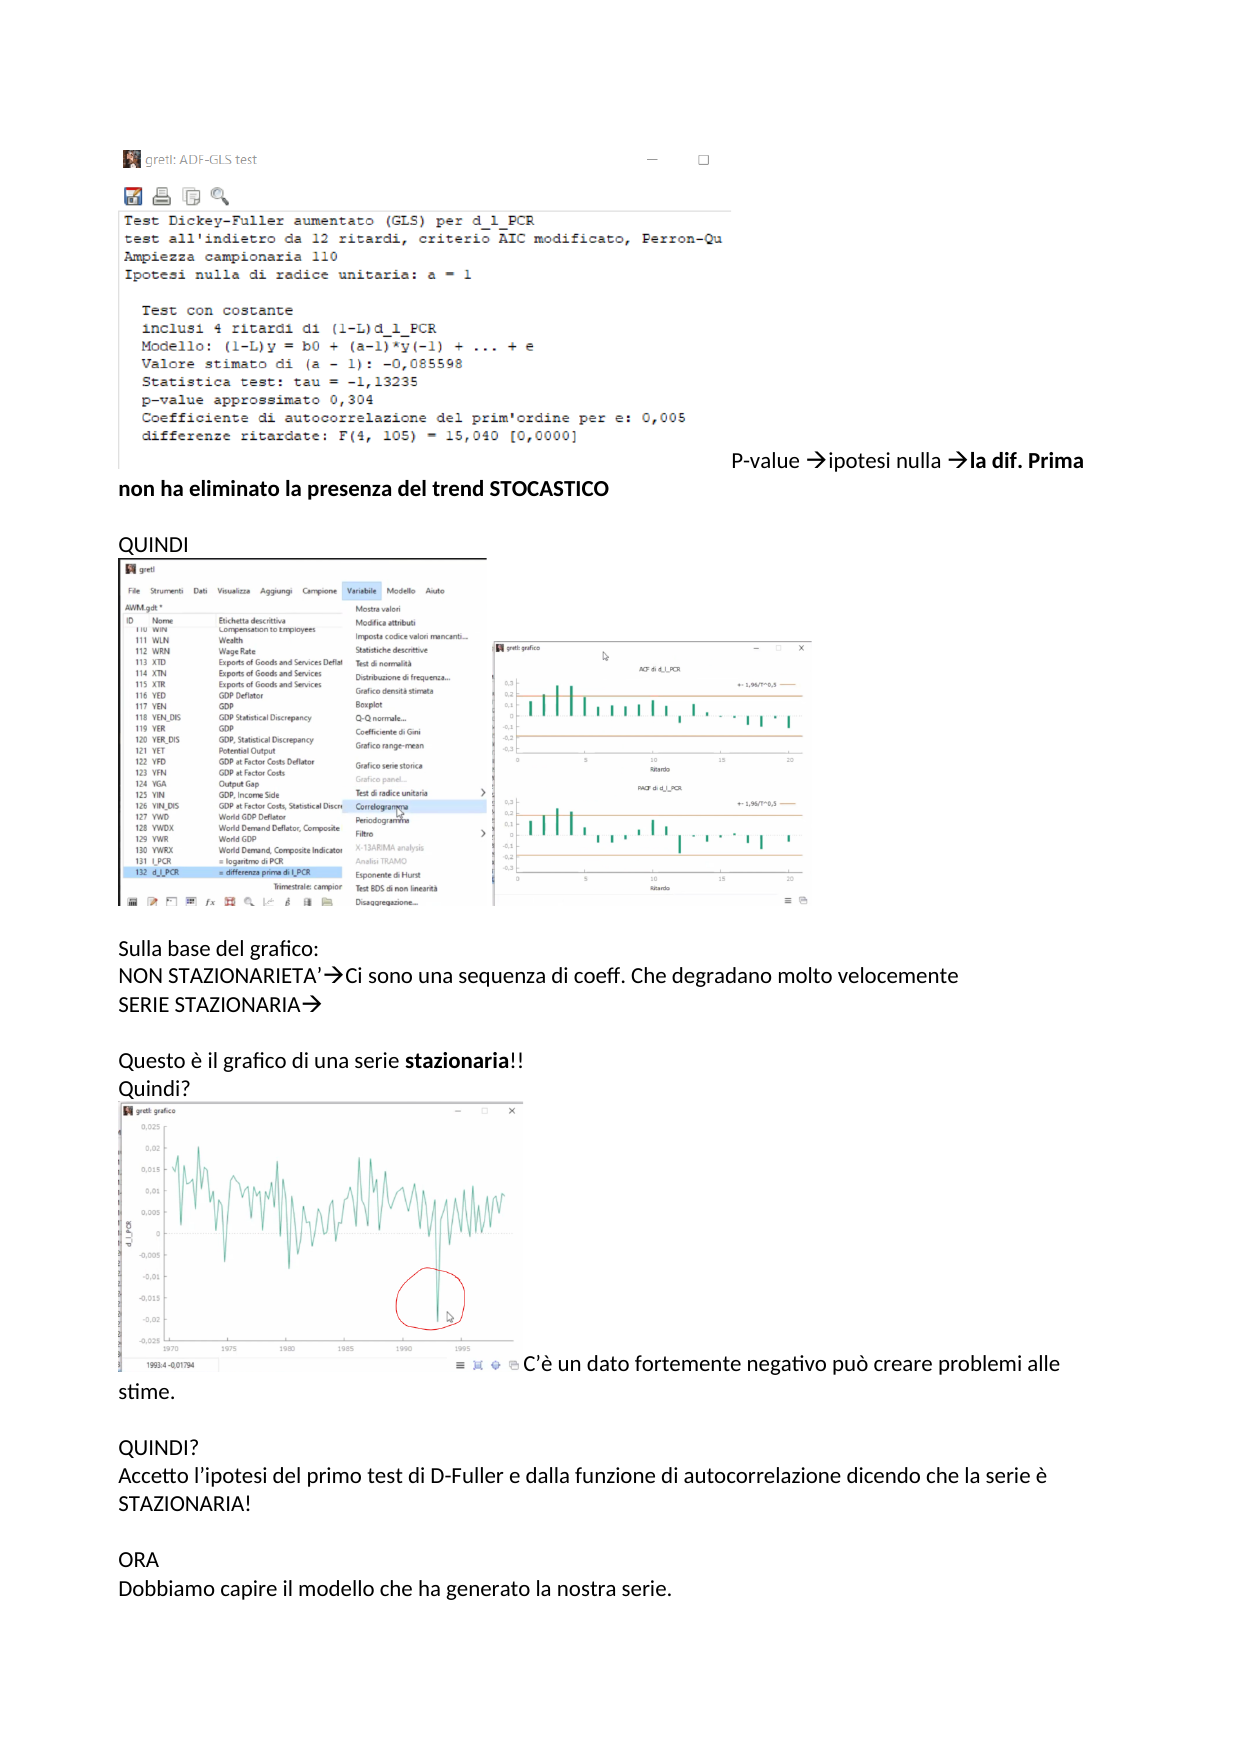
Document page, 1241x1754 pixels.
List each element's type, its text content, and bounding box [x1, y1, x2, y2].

text Accetto l’ipotesi del primo test di D-Fuller e dalla funzione di autocorrelazione dicendo che la serie è STAZIONARIA! [118, 1462, 1122, 1518]
picture [118, 147, 732, 469]
text Sulla base del grafico: [118, 934, 1122, 962]
text Questo è il grafico di una serie stazionaria!! [118, 1046, 1122, 1074]
picture [118, 558, 487, 906]
picture [492, 641, 812, 906]
text Quindi? [118, 1074, 1122, 1102]
text ORA [118, 1546, 1122, 1574]
text SERIE STAZIONARIA [118, 990, 1122, 1018]
picture [118, 1101, 524, 1372]
text QUINDI [118, 530, 1122, 558]
text Dobbiamo capire il modello che ha generato la nostra serie. [118, 1574, 1122, 1602]
text QUINDI? [118, 1433, 1122, 1462]
text NON STAZIONARIETA’Ci sono una sequenza di coeff. Che degradano molto velocemente [118, 962, 1122, 990]
